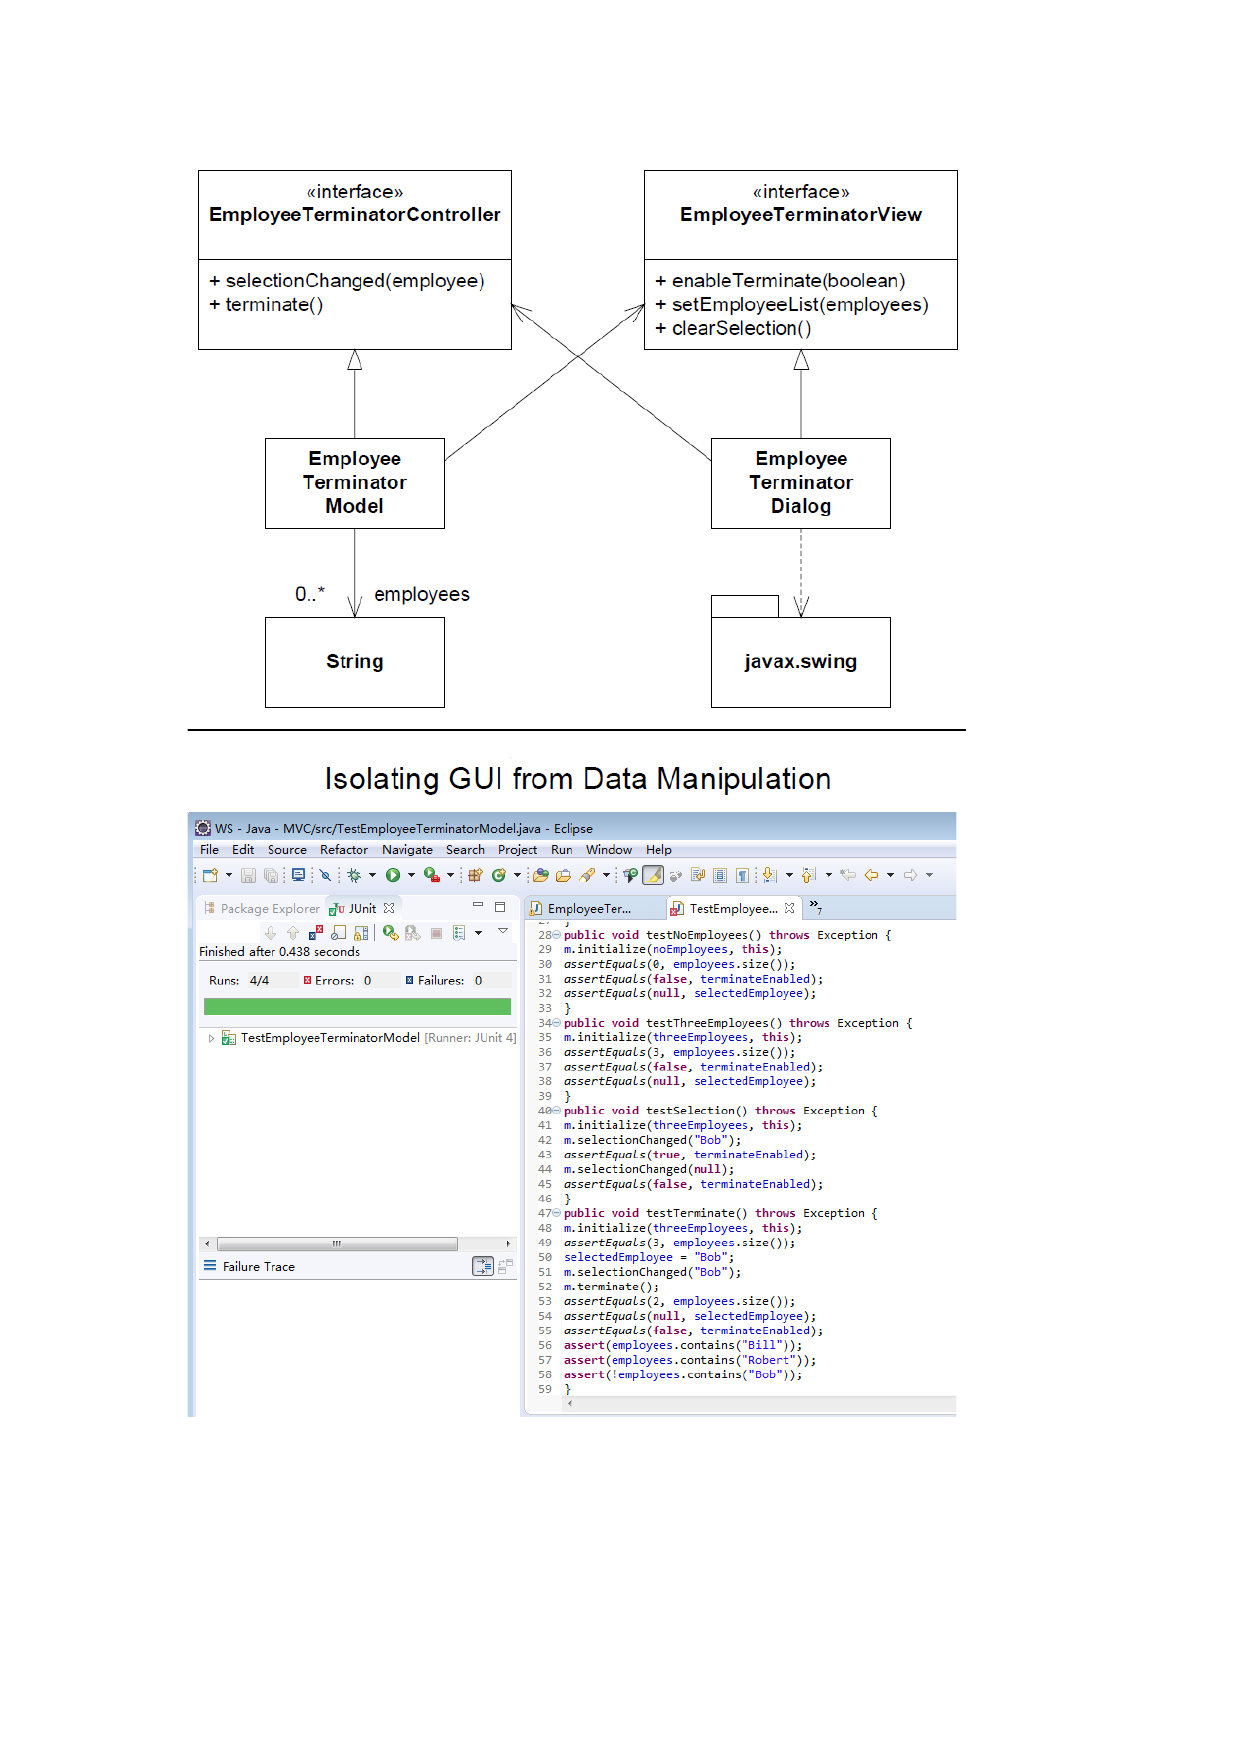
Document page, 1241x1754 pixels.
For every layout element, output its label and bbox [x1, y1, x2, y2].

picture [187, 812, 957, 1417]
picture [187, 162, 966, 799]
